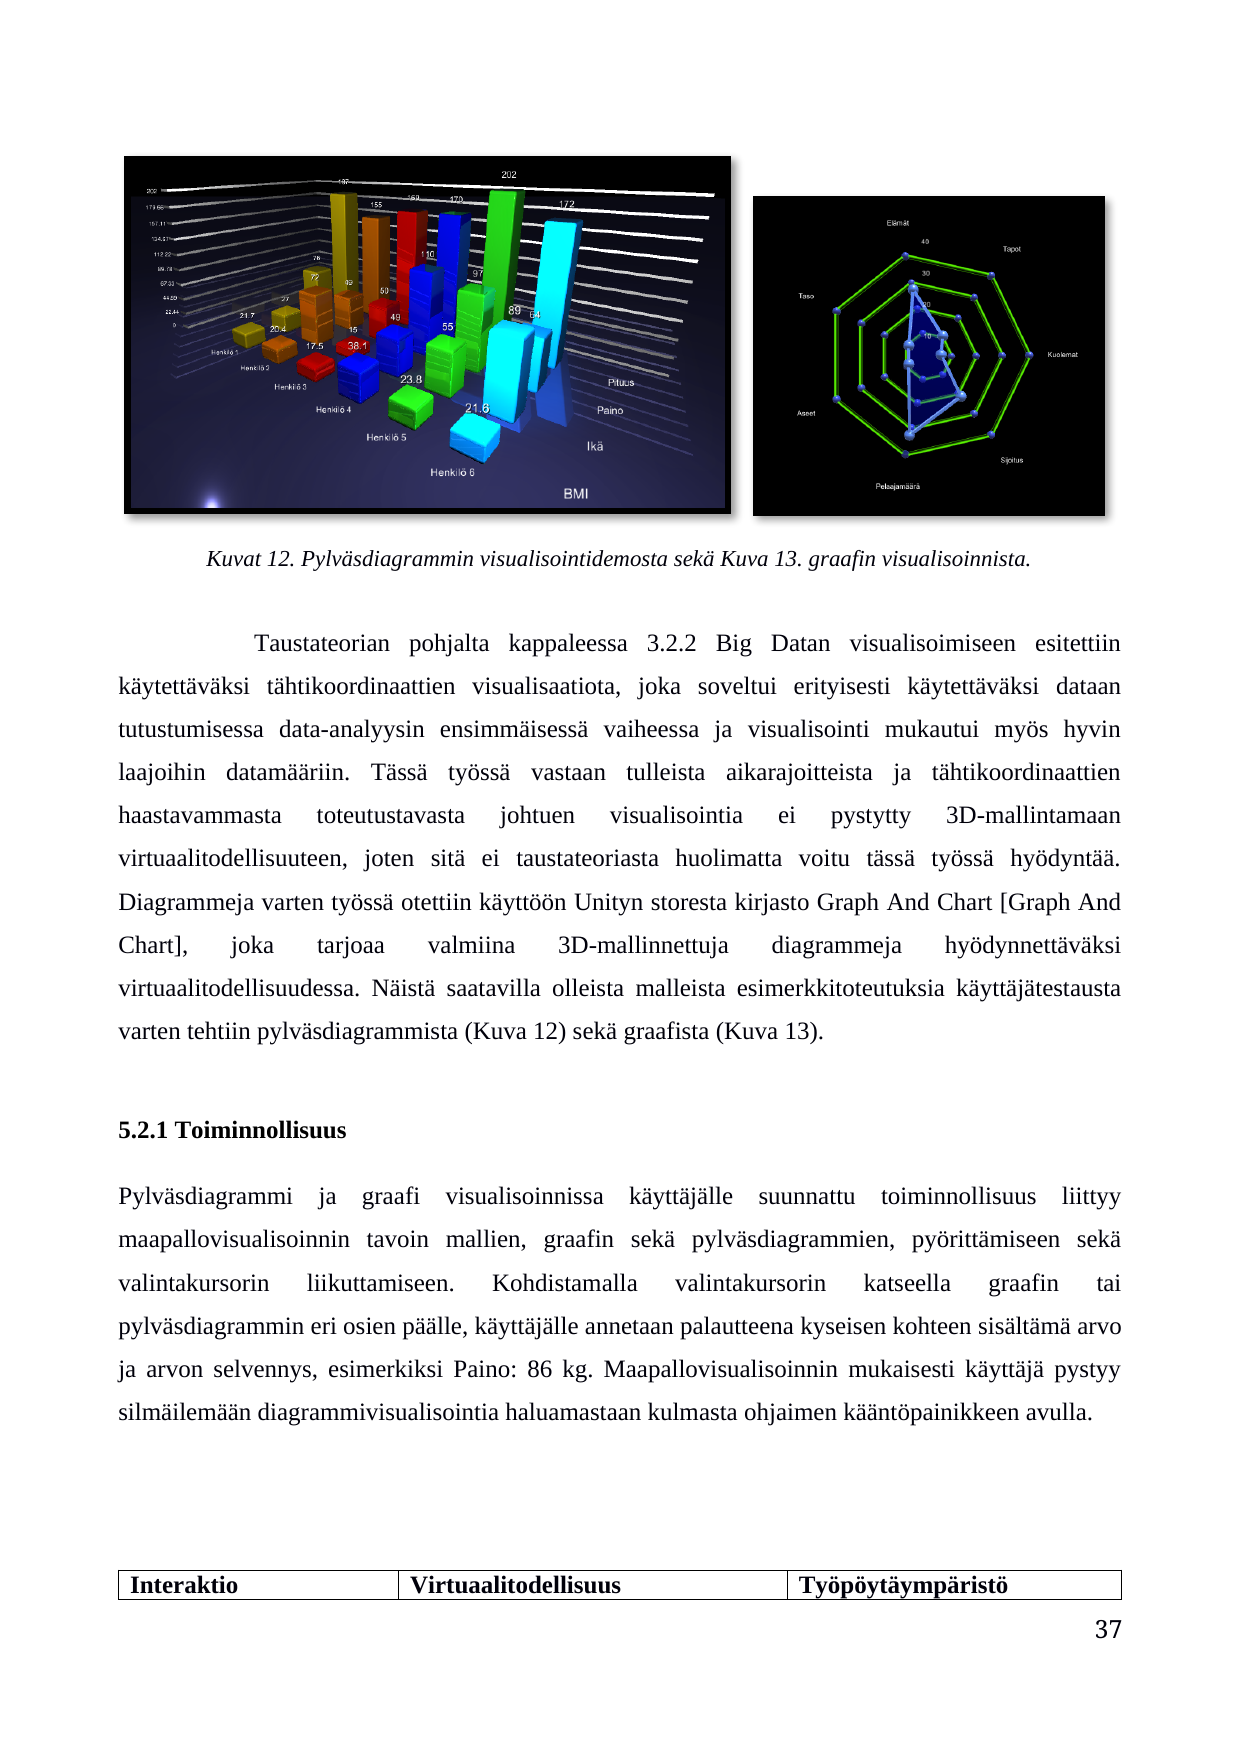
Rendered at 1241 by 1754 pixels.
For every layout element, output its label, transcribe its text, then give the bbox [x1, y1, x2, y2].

text 5.2.1 Toiminnollisuus [118, 1106, 1122, 1144]
picture [759, 203, 1099, 509]
text Taustateorian pohjalta kappaleessa 3.2.2 Big Datan visualisoimiseen esitettiin käytettäväksi tähtikoordinaattien visualisaatiota, joka soveltui erityisesti käytettäväksi dataan tutustumisessa data-analyysin ensimmäisessä vaiheessa ja visualisointi mukautui myös hyvin laajoihin datamääriin. Tässä työssä vastaan tulleista aikarajoitteista ja tähtikoordinaattien haastavammasta toteutustavasta johtuen visualisointia ei pystytty 3D-mallintamaan virtuaalitodellisuuteen, joten sitä ei taustateoriasta huolimatta voitu tässä työssä hyödyntää. Diagrammeja varten työssä otettiin käyttöön Unityn storesta kirjasto Graph And Chart [Graph And Chart], joka tarjoaa valmiina 3D-mallinnettuja diagrammeja hyödynnettäväksi virtuaalitodellisuudessa. Näistä saatavilla olleista malleista esimerkkitoteutuksia käyttäjätestausta varten tehtiin pylväsdiagrammista (Kuva 12) sekä graafista (Kuva 13). [118, 628, 1122, 1045]
table_header Interaktio [119, 1571, 398, 1599]
picture [131, 162, 725, 508]
text Pylväsdiagrammi ja graafi visualisoinnissa käyttäjälle suunnattu toiminnollisuus liittyy maapallovisualisoinnin tavoin mallien, graafin sekä pylväsdiagrammien, pyörittämiseen sekä valintakursorin liikuttamiseen. Kohdistamalla valintakursorin katseella graafin tai pylväsdiagrammin eri osien päälle, käyttäjälle annetaan palautteena kyseisen kohteen sisältämä arvo ja arvon selvennys, esimerkiksi Paino: 86 kg. Maapallovisualisoinnin mukaisesti käyttäjä pystyy silmäilemään diagrammivisualisointia haluamastaan kulmasta ohjaimen kääntöpainikkeen avulla. [118, 1181, 1122, 1426]
table_header Työpöytäympäristö [788, 1571, 1121, 1599]
text Kuvat 12. Pylväsdiagrammin visualisointidemosta sekä Kuva 13. graafin visualisoinnista. [118, 545, 1122, 572]
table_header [399, 1571, 787, 1599]
